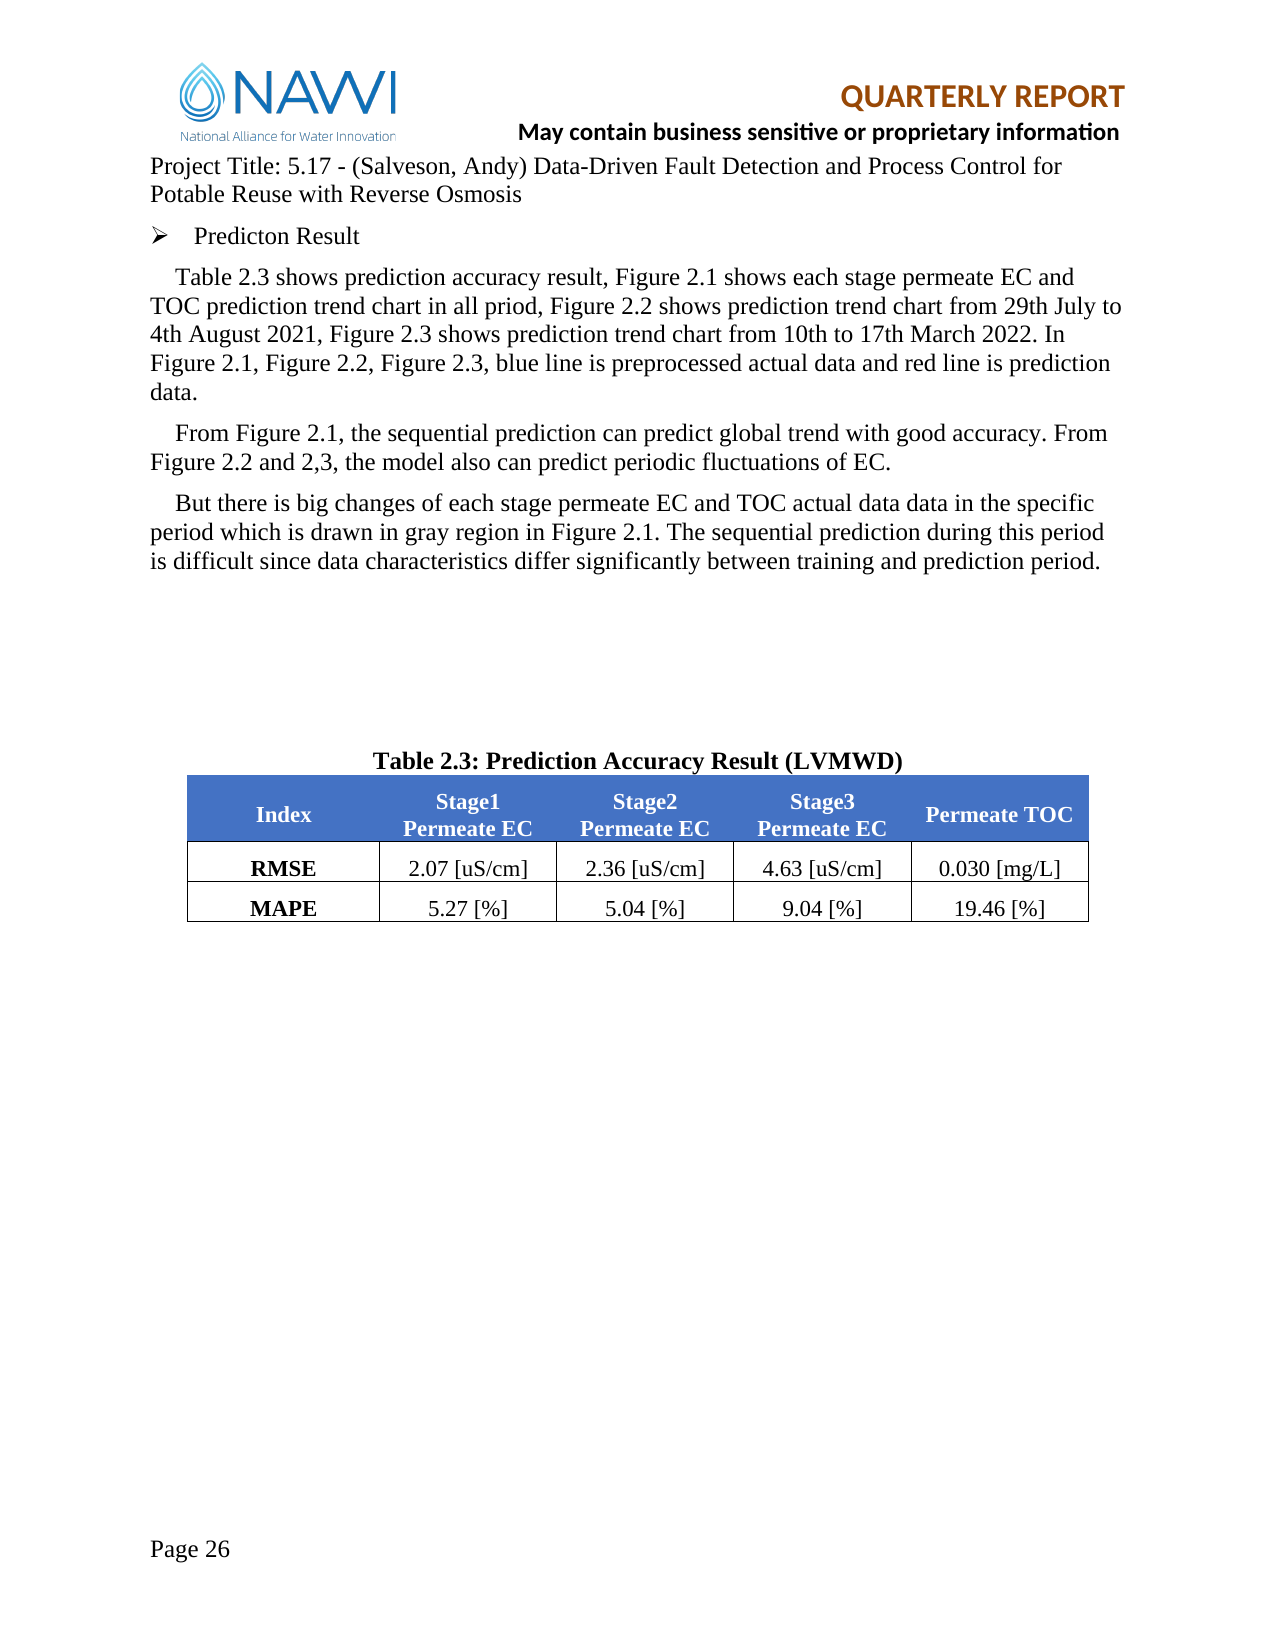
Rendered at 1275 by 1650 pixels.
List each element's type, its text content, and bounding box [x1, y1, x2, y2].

text Table 2.3 shows prediction accuracy result, Figure 2.1 shows each stage permeate EC and TOC prediction trend chart in all priod, Figure 2.2 shows prediction trend chart from 29th July to 4th August 2021, Figure 2.3 shows prediction trend chart from 10th to 17th March 2022. In Figure 2.1, Figure 2.2, Figure 2.3, blue line is preprocessed actual data and red line is prediction data. [150, 262, 1125, 406]
text But there is big changes of each stage permeate EC and TOC actual data data in the specific period which is drawn in gray region in Figure 2.1. The sequential prediction during this period is difficult since data characteristics differ significantly between training and prediction period. [150, 488, 1125, 574]
text From Figure 2.1, the sequential prediction can predict global trend with good accuracy. From Figure 2.2 and 2,3, the model also can predict periodic fluctuations of EC. [150, 418, 1125, 476]
list Predicton Result [150, 221, 1125, 249]
